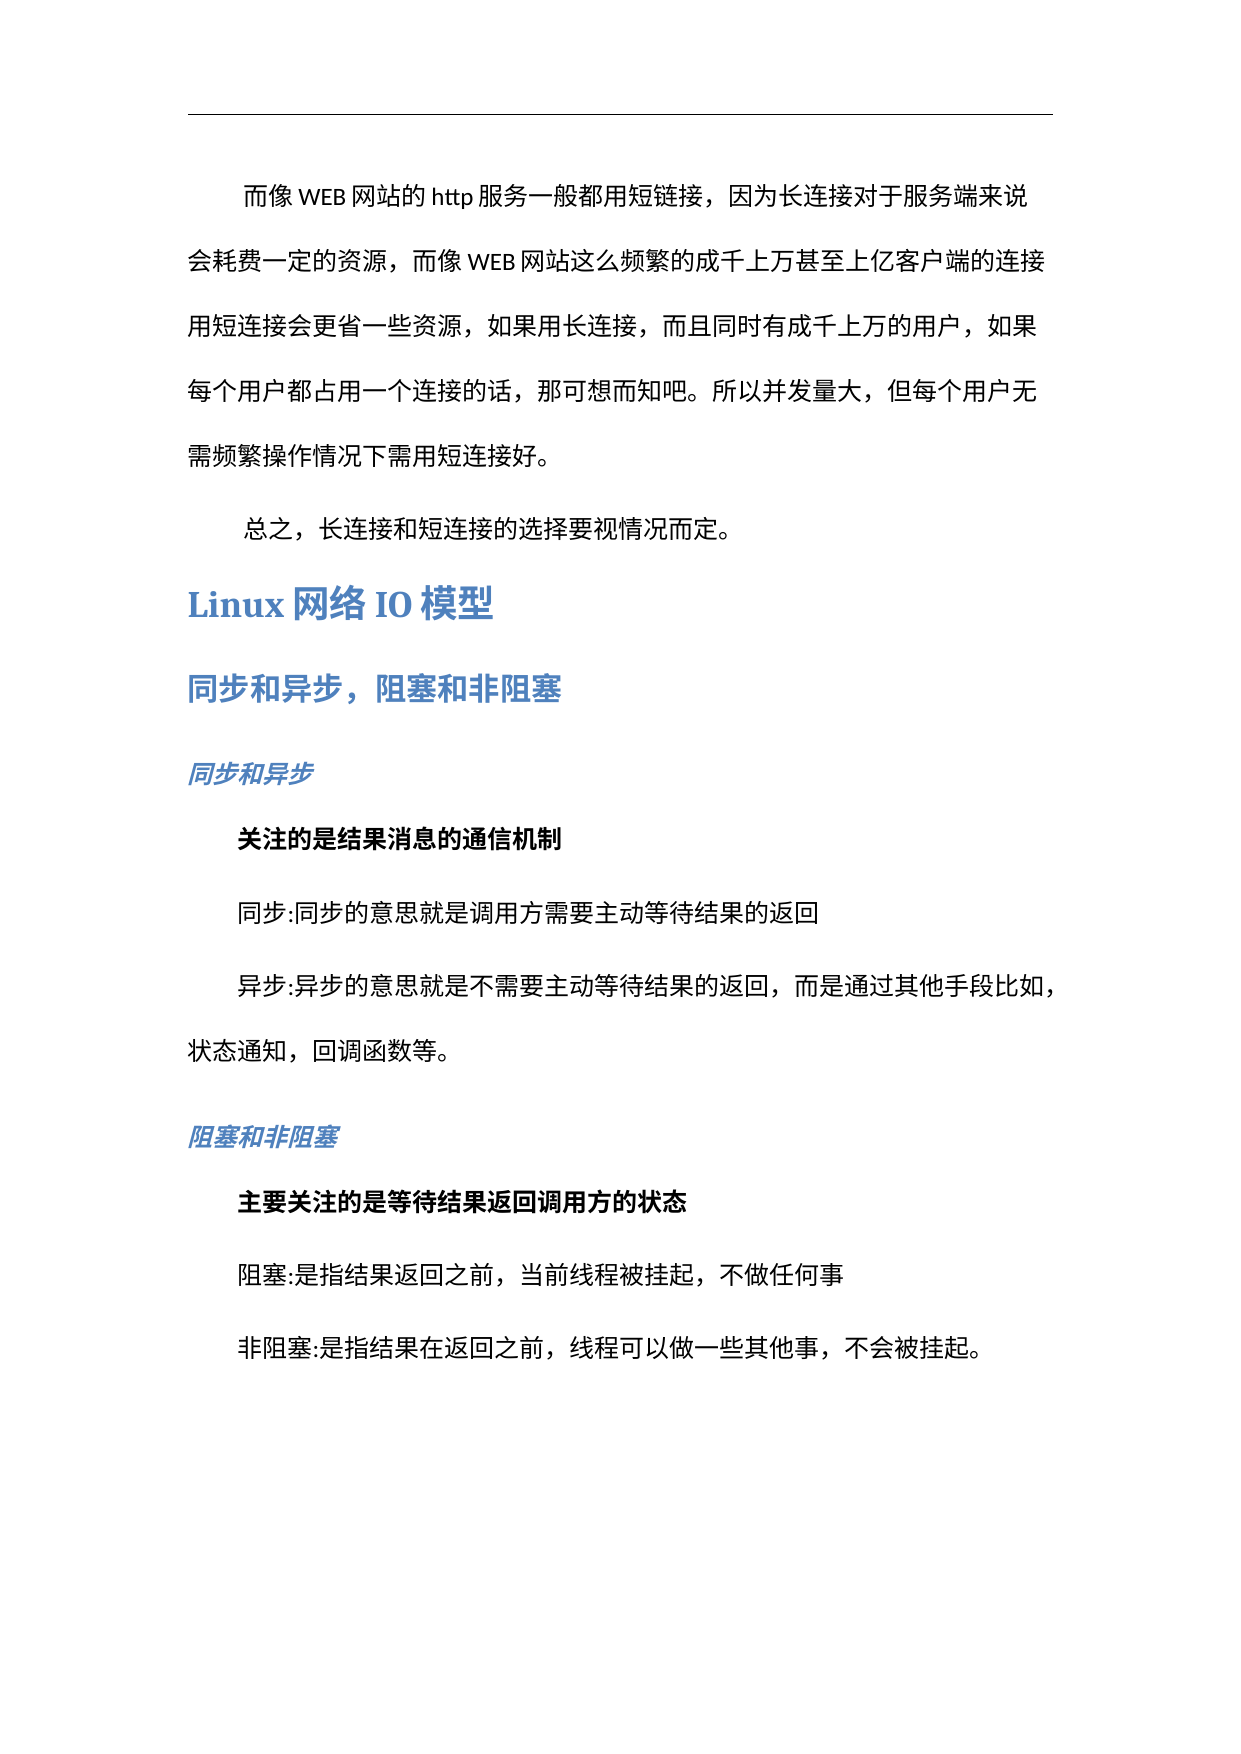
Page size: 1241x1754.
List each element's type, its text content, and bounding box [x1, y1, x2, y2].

subtitle Linux网络IO模型 [187, 569, 1053, 634]
subtitle 同步和异步 [187, 740, 1053, 805]
subtitle 阻塞和非阻塞 [187, 1103, 1053, 1168]
text 主要关注的是等待结果返回调用方的状态 [187, 1168, 1053, 1233]
subtitle 同步和异步，阻塞和非阻塞 [187, 654, 1053, 719]
text 阻塞:是指结果返回之前，当前线程被挂起，不做任何事 [187, 1241, 1053, 1306]
text 关注的是结果消息的通信机制 [187, 805, 1053, 870]
text 非阻塞:是指结果在返回之前，线程可以做一些其他事，不会被挂起。 [187, 1314, 1053, 1379]
text 而像WEB网站的http服务一般都用短链接，因为长连接对于服务端来说会耗费一定的资源，而像WEB网站这么频繁的成千上万甚至上亿客户端的连接用短连接会更省一些资源，如果用长连接，而且同时有成千上万的用户，如果每个用户都占用一个连接的话，那可想而知吧。所以并发量大，但每个用户无需频繁操作情况下需用短连接好。 [187, 162, 1053, 487]
text 同步:同步的意思就是调用方需要主动等待结果的返回 [187, 879, 1053, 944]
text 总之，长连接和短连接的选择要视情况而定。 [187, 495, 1053, 560]
text 异步:异步的意思就是不需要主动等待结果的返回，而是通过其他手段比如，状态通知，回调函数等。 [187, 952, 1053, 1082]
